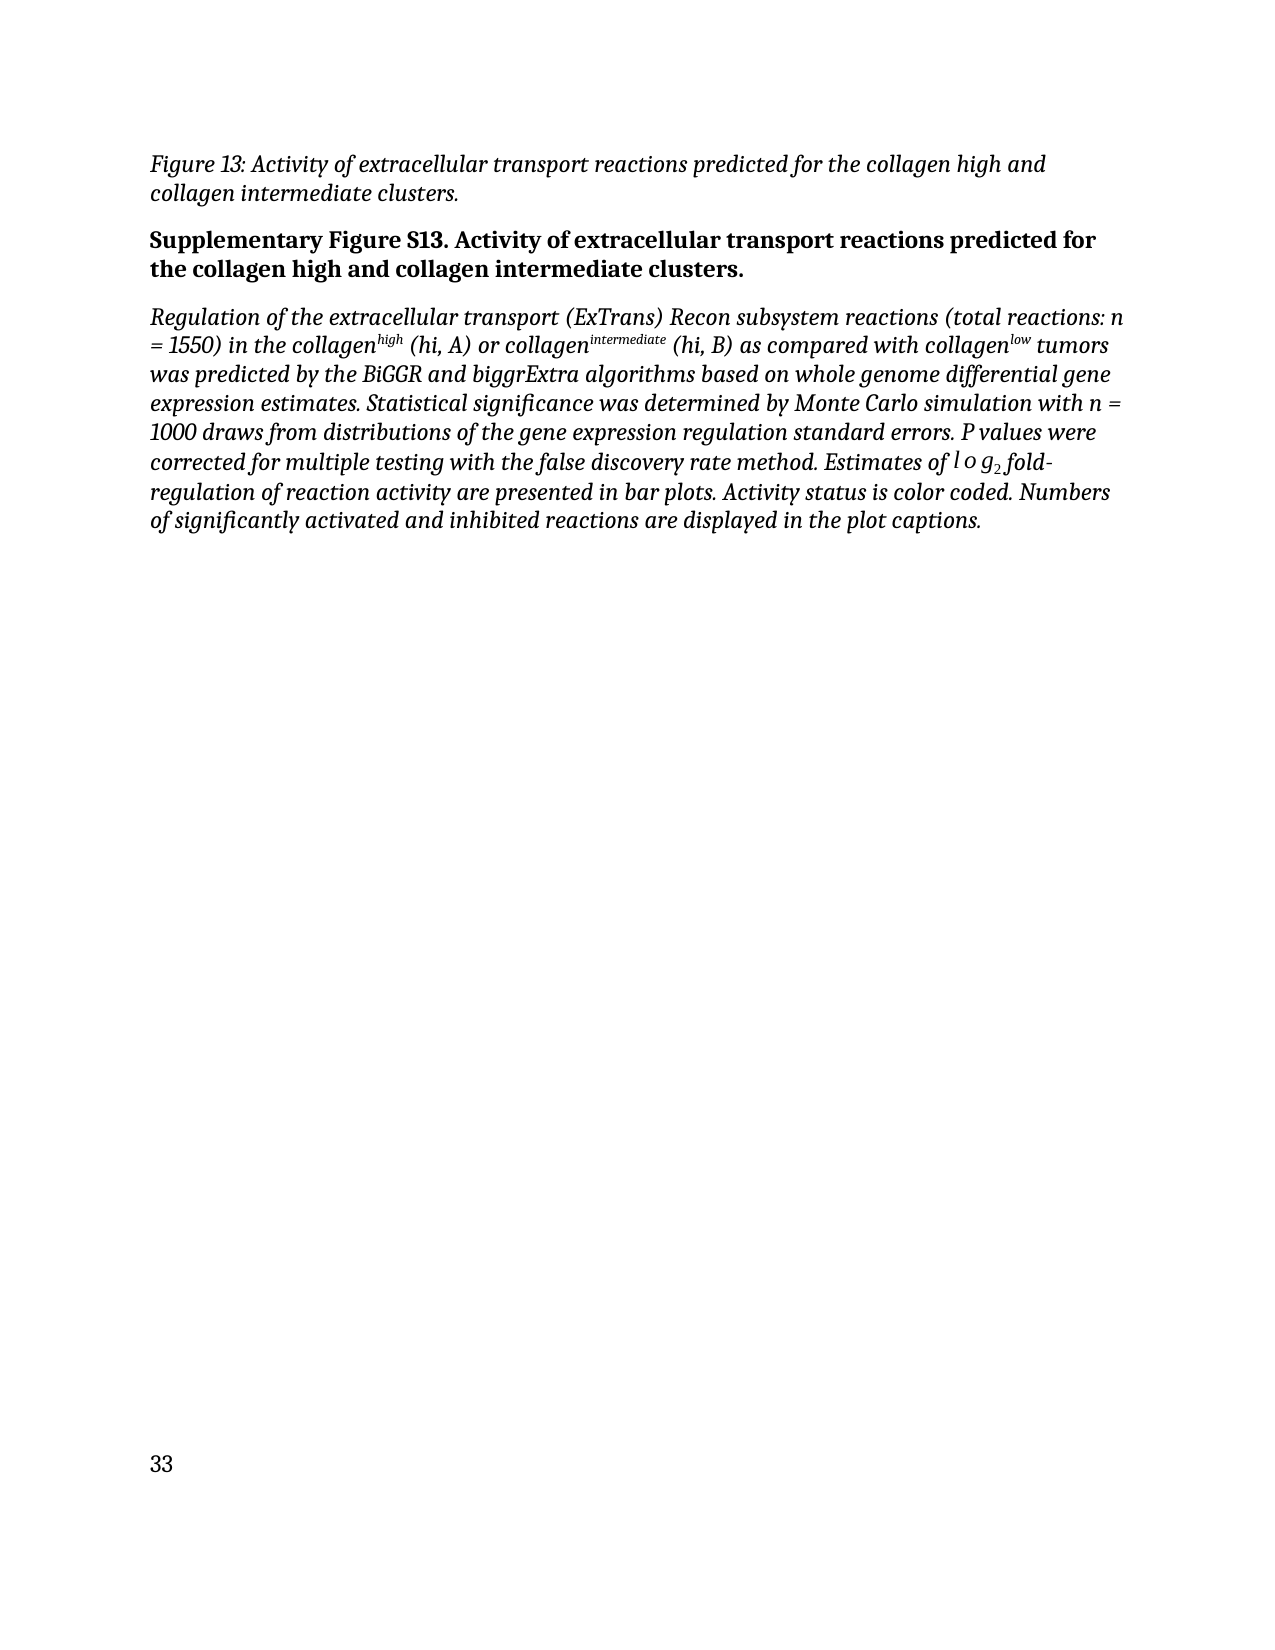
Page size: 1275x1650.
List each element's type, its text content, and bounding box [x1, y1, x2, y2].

text Regulation of the extracellular transport (ExTrans) Recon subsystem reactions (total reactions: n = 1550) in the collagenhigh (hi, A) or collagenintermediate (hi, B) as compared with collagenlow tumors was predicted by the BiGGR and biggrExtra algorithms based on whole genome differential gene expression estimates. Statistical significance was determined by Monte Carlo simulation with n = 1000 draws from distributions of the gene expression regulation standard errors. P values were corrected for multiple testing with the false discovery rate method. Estimates of fold-regulation of reaction activity are presented in bar plots. Activity status is color coded. Numbers of significantly activated and inhibited reactions are displayed in the plot captions. [150, 302, 1125, 535]
text Supplementary Figure S13. Activity of extracellular transport reactions predicted for the collagen high and collagen intermediate clusters. [150, 226, 1125, 284]
text Figure 13: Activity of extracellular transport reactions predicted for the collagen high and collagen intermediate clusters. [150, 150, 1125, 207]
